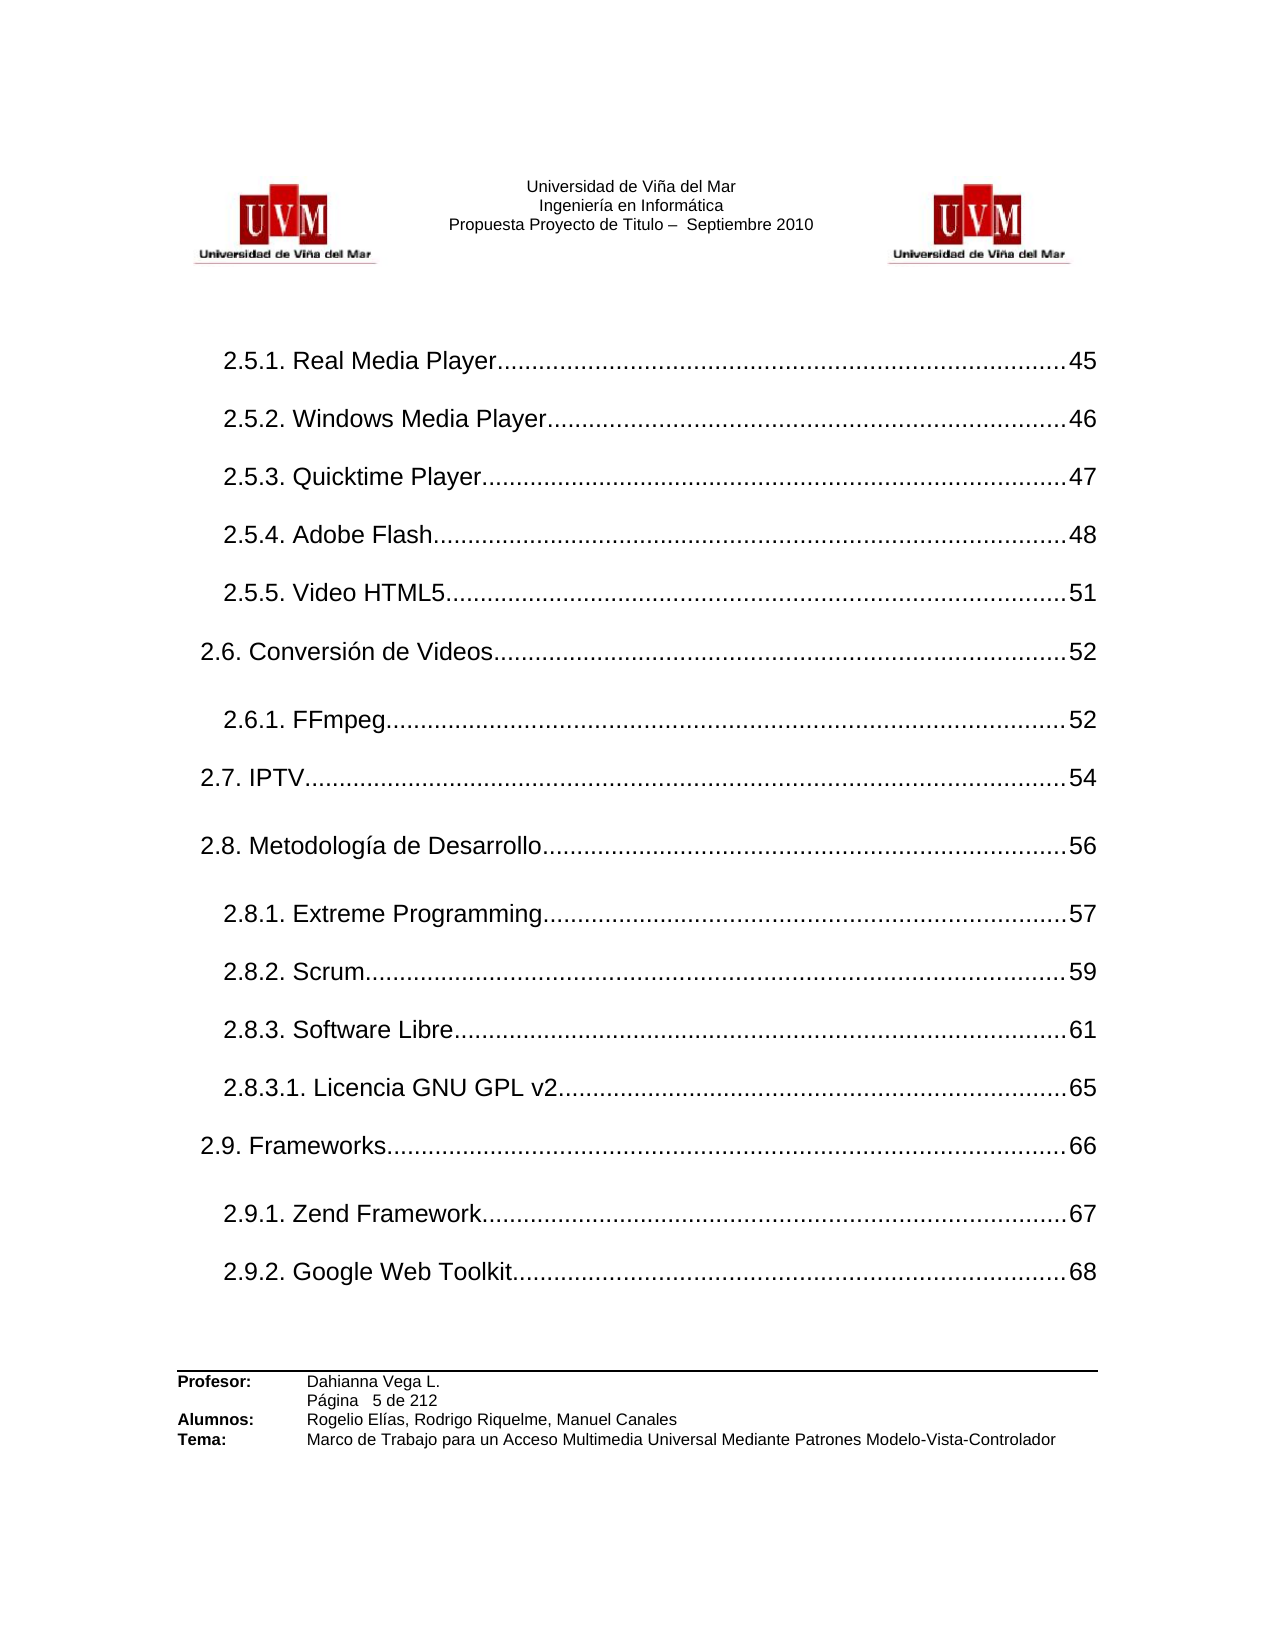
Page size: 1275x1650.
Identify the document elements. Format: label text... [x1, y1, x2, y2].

text 2.8.3. Software Libre 61 [223, 1015, 1098, 1044]
text 2.9.2. Google Web Toolkit 68 [223, 1257, 1098, 1286]
picture [871, 176, 1084, 267]
text 2.6.1. FFmpeg 52 [223, 704, 1098, 733]
text 2.5.1. Real Media Player 45 [223, 346, 1098, 375]
text 2.8.1. Extreme Programming 57 [223, 899, 1098, 928]
text 2.8.3.1. Licencia GNU GPL v2 65 [223, 1073, 1098, 1102]
text 2.9. Frameworks 66 [200, 1131, 1098, 1160]
text 2.6. Conversión de Videos 52 [200, 636, 1098, 665]
text 2.5.5. Video HTML5 51 [223, 578, 1098, 607]
text 2.5.2. Windows Media Player 46 [223, 404, 1098, 433]
text 2.7. IPTV 54 [200, 763, 1098, 791]
text 2.8. Metodología de Desarrollo 56 [200, 831, 1098, 859]
text 2.8.2. Scrum 59 [223, 957, 1098, 986]
text 2.5.3. Quicktime Player 47 [223, 462, 1098, 491]
text 2.5.4. Adobe Flash 48 [223, 520, 1098, 549]
picture [177, 176, 390, 267]
text 2.9.1. Zend Framework 67 [223, 1199, 1098, 1228]
